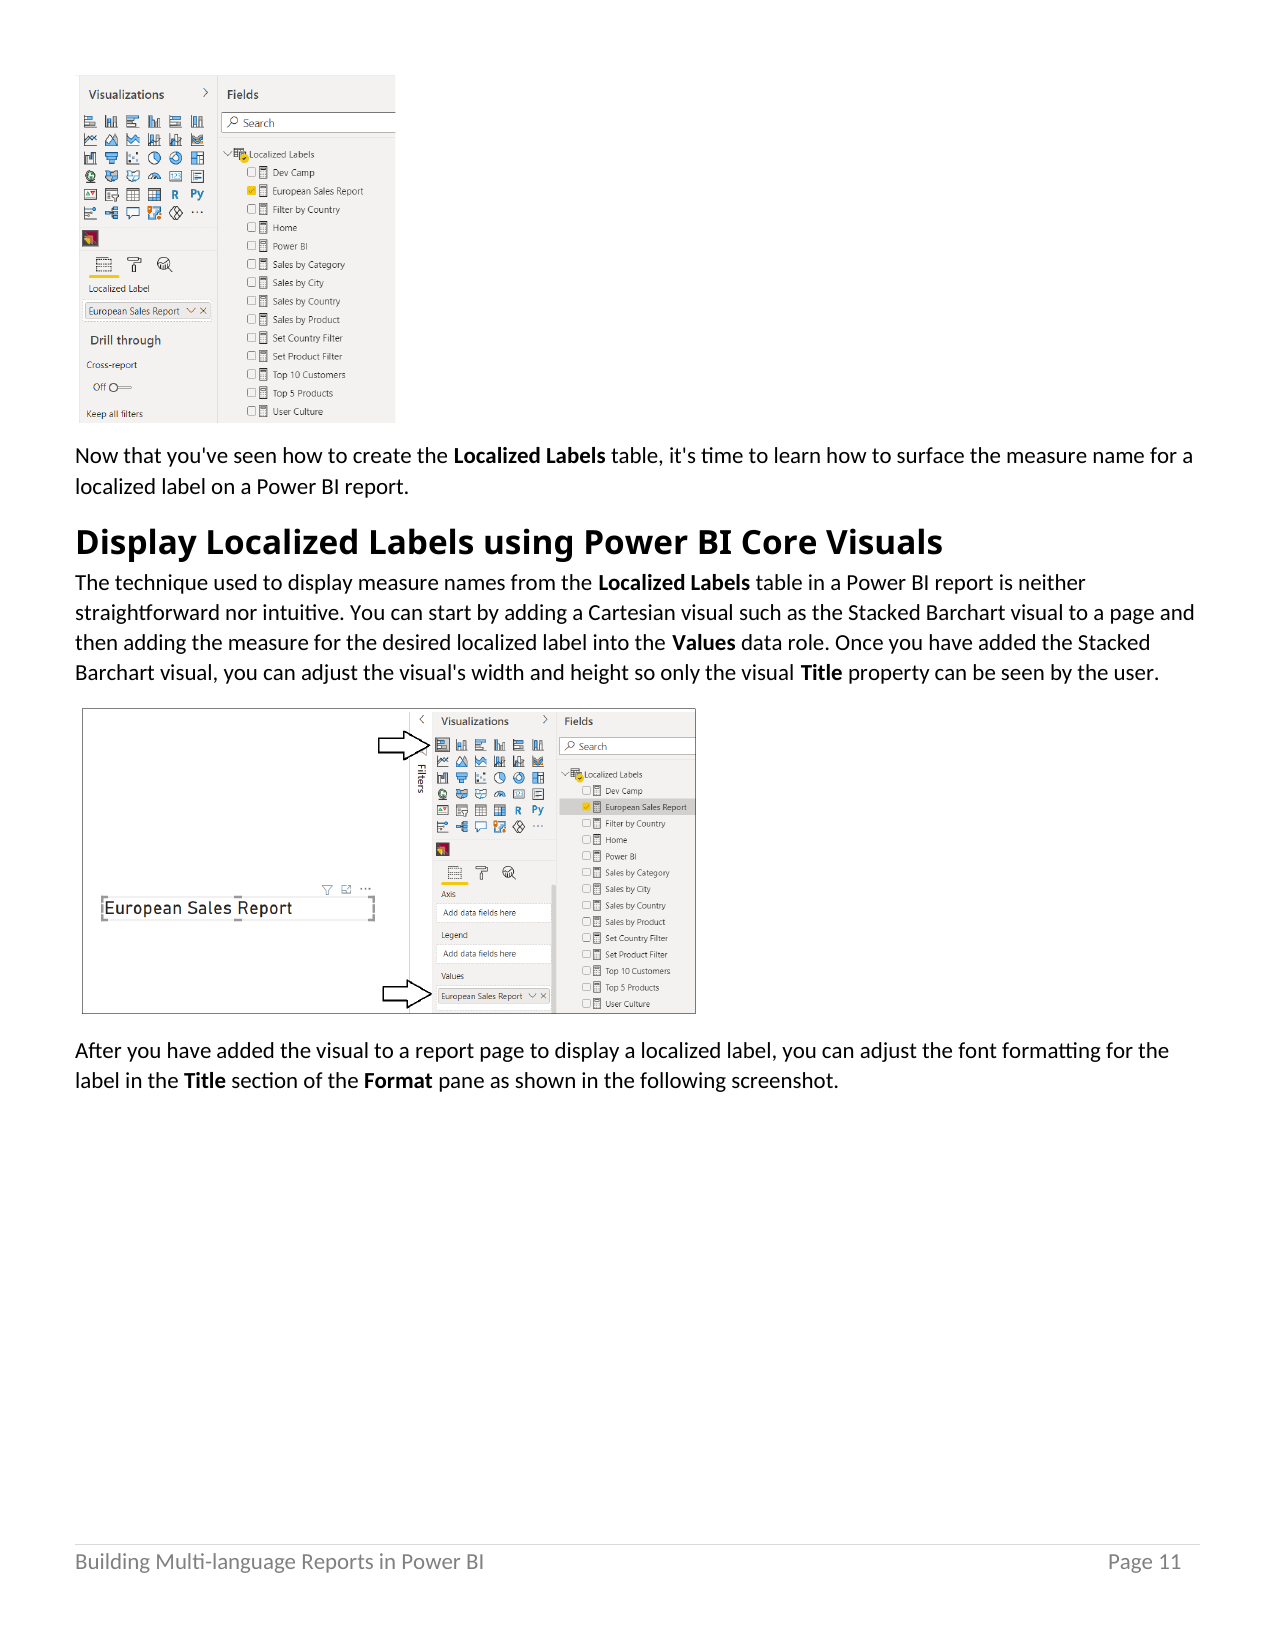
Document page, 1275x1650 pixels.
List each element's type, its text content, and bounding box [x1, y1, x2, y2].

subtitle Display Localized Labels using Power BI Core Visuals [75, 519, 1200, 564]
text Now that you've seen how to create the Localized Labels table, it's time to learn how to surface the measure name for a localized label on a Power BI report. [75, 442, 1200, 500]
text The technique used to display measure names from the Localized Labels table in a Power BI report is neither straightforward nor intuitive. You can start by adding a Cartesian visual such as the Stacked Barchart visual to a page and then adding the measure for the desired localized label into the Values data role. Once you have added the Stacked Barchart visual, you can adjust the visual's width and height so only the visual Title property can be seen by the user. [75, 568, 1200, 686]
picture [75, 705, 700, 1018]
text After you have added the visual to a report page to display a localized label, you can adjust the font formatting for the label in the Title section of the Format pane as shown in the following screenshot. [75, 1036, 1200, 1094]
picture [75, 75, 396, 423]
